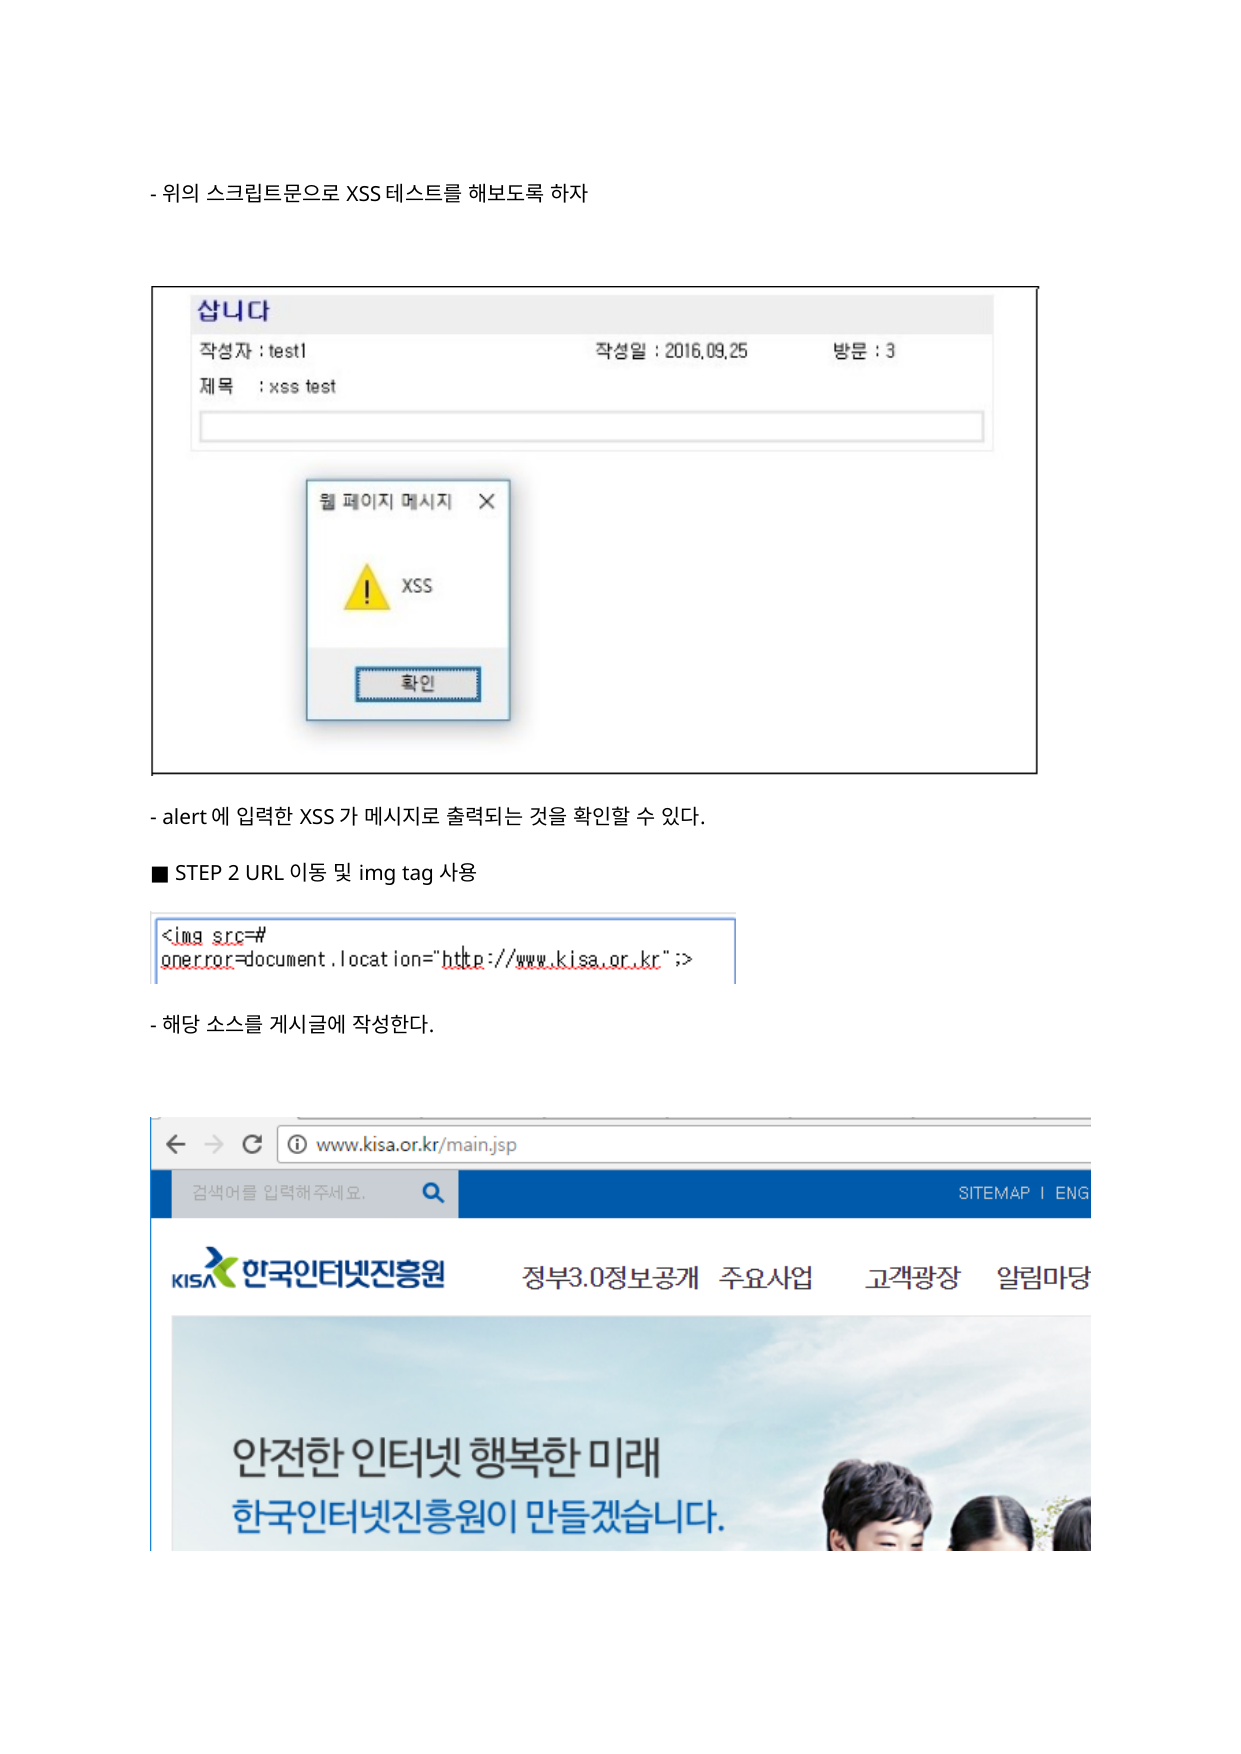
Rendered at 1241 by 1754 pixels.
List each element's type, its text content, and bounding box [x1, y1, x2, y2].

subtitle ■ STEP 2 URL 이동 및 img tag 사용 [150, 856, 1090, 886]
picture [150, 286, 1041, 776]
picture [150, 911, 736, 984]
text - 위의 스크립트문으로 XSS테스트를 해보도록 하자 [150, 177, 1090, 207]
text - alert에 입력한 XSS가 메시지로 출력되는 것을 확인할 수 있다. [150, 800, 1090, 831]
text - 해당 소스를 게시글에 작성한다. [150, 1009, 1090, 1039]
picture [150, 1117, 1091, 1551]
